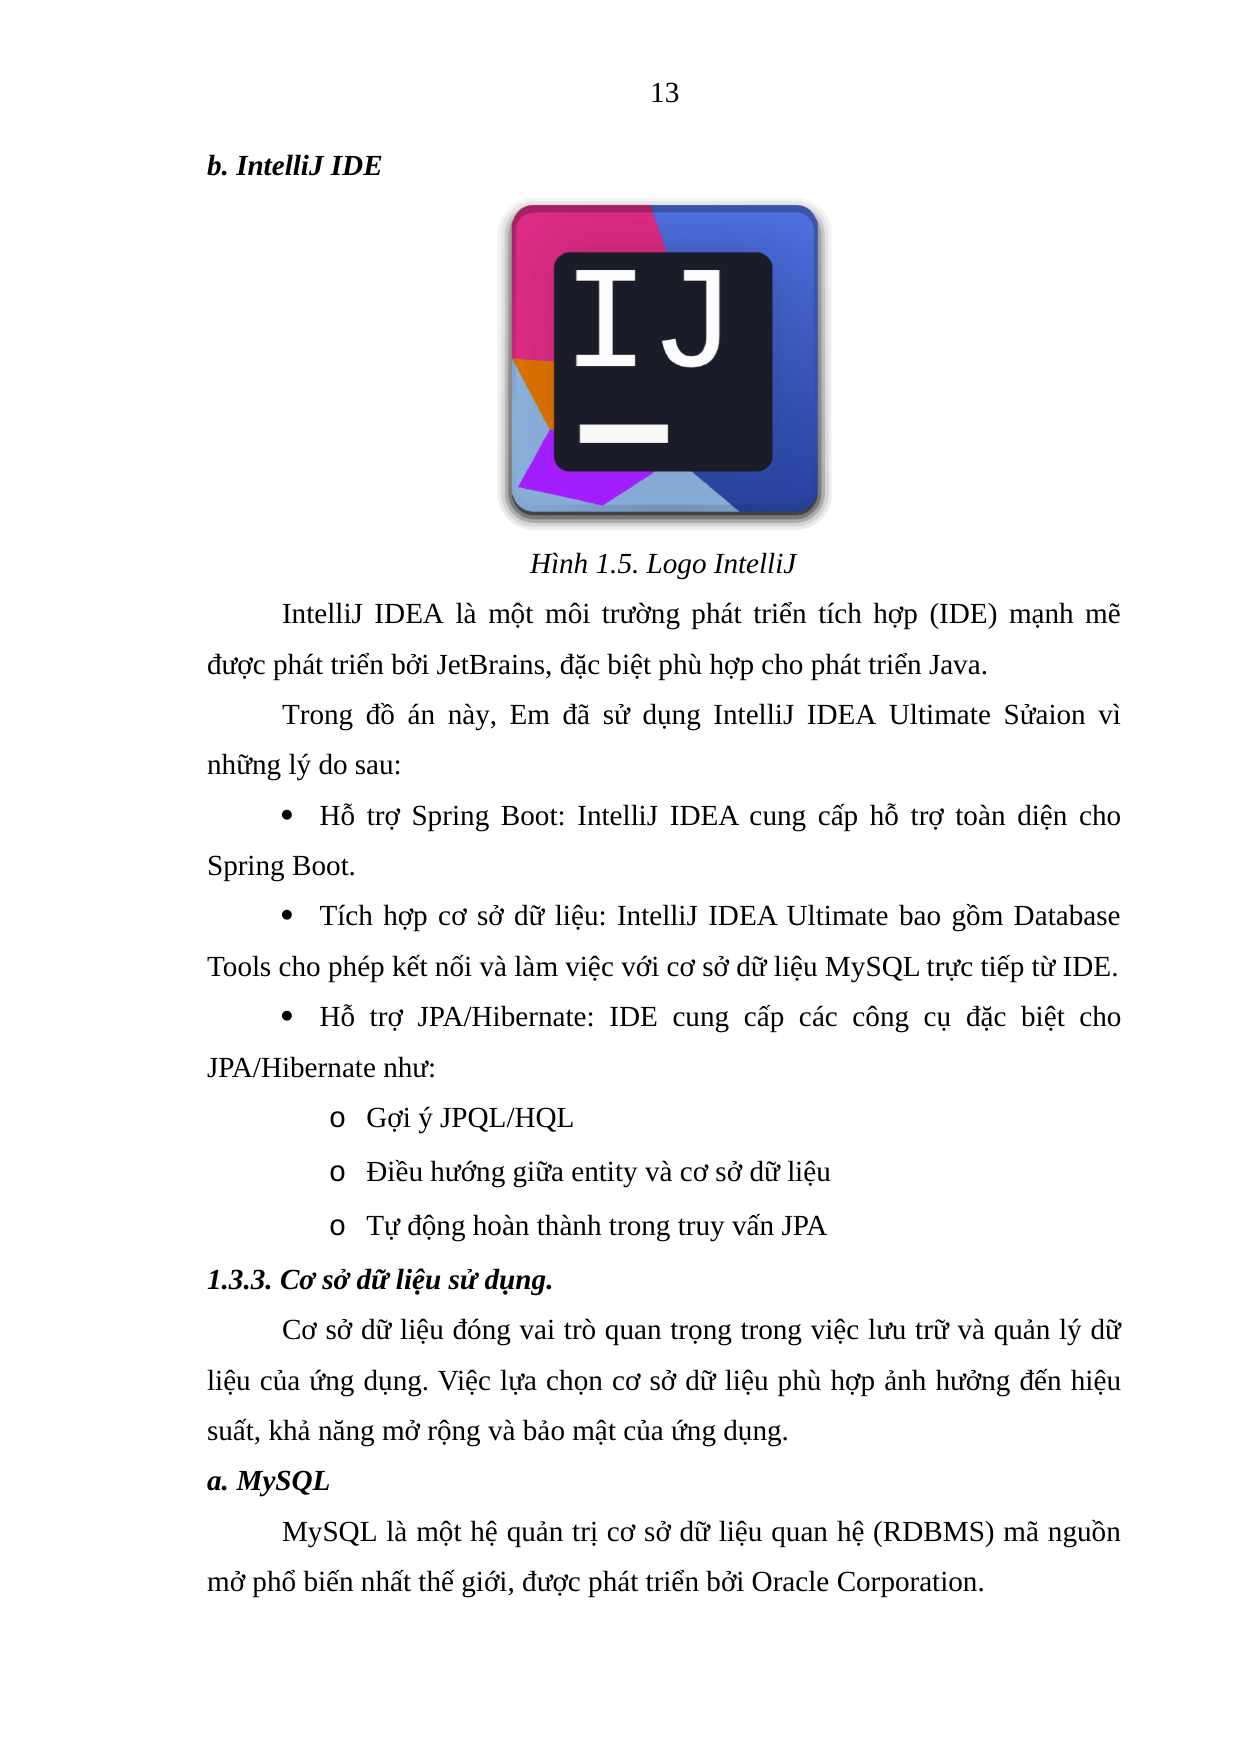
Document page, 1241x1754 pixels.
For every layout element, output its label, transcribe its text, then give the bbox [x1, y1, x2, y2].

list Hỗ trợ Spring Boot: IntelliJ IDEA cung cấp hỗ trợ toàn diện cho Spring Boot. [207, 798, 1122, 882]
text Cơ sở dữ liệu đóng vai trò quan trọng trong việc lưu trữ và quản lý dữ liệu của ứng dụng. Việc lựa chọn cơ sở dữ liệu phù hợp ảnh hưởng đến hiệu suất, khả năng mở rộng và bảo mật của ứng dụng. [207, 1312, 1122, 1447]
picture [497, 198, 832, 530]
text MySQL là một hệ quản trị cơ sở dữ liệu quan hệ (RDBMS) mã nguồn mở phổ biến nhất thế giới, được phát triển bởi Oracle Corporation. [207, 1514, 1122, 1598]
list Hỗ trợ JPA/Hibernate: IDE cung cấp các công cụ đặc biệt cho JPA/Hibernate như: [207, 999, 1122, 1083]
list Tích hợp cơ sở dữ liệu: IntelliJ IDEA Ultimate bao gồm Database Tools cho phép kết nối và làm việc với cơ sở dữ liệu MySQL trực tiếp từ IDE. [207, 898, 1122, 982]
text b. IntelliJ IDE [207, 148, 1122, 181]
list Điều hướng giữa entity và cơ sở dữ liệu [329, 1154, 1122, 1190]
list Tự động hoàn thành trong truy vấn JPA [329, 1208, 1122, 1244]
list MySQL [207, 1463, 1122, 1497]
text Trong đồ án này, Em đã sử dụng IntelliJ IDEA Ultimate Sửaion vì những lý do sau: [207, 697, 1122, 781]
list Gợi ý JPQL/HQL [329, 1100, 1122, 1136]
text IntelliJ IDEA là một môi trường phát triển tích hợp (IDE) mạnh mẽ được phát triển bởi JetBrains, đặc biệt phù hợp cho phát triển Java. [207, 597, 1122, 680]
subtitle 1.3.3. Cơ sở dữ liệu sử dụng. [207, 1262, 1122, 1296]
text Hình 1.5. Logo IntelliJ [207, 546, 1122, 580]
